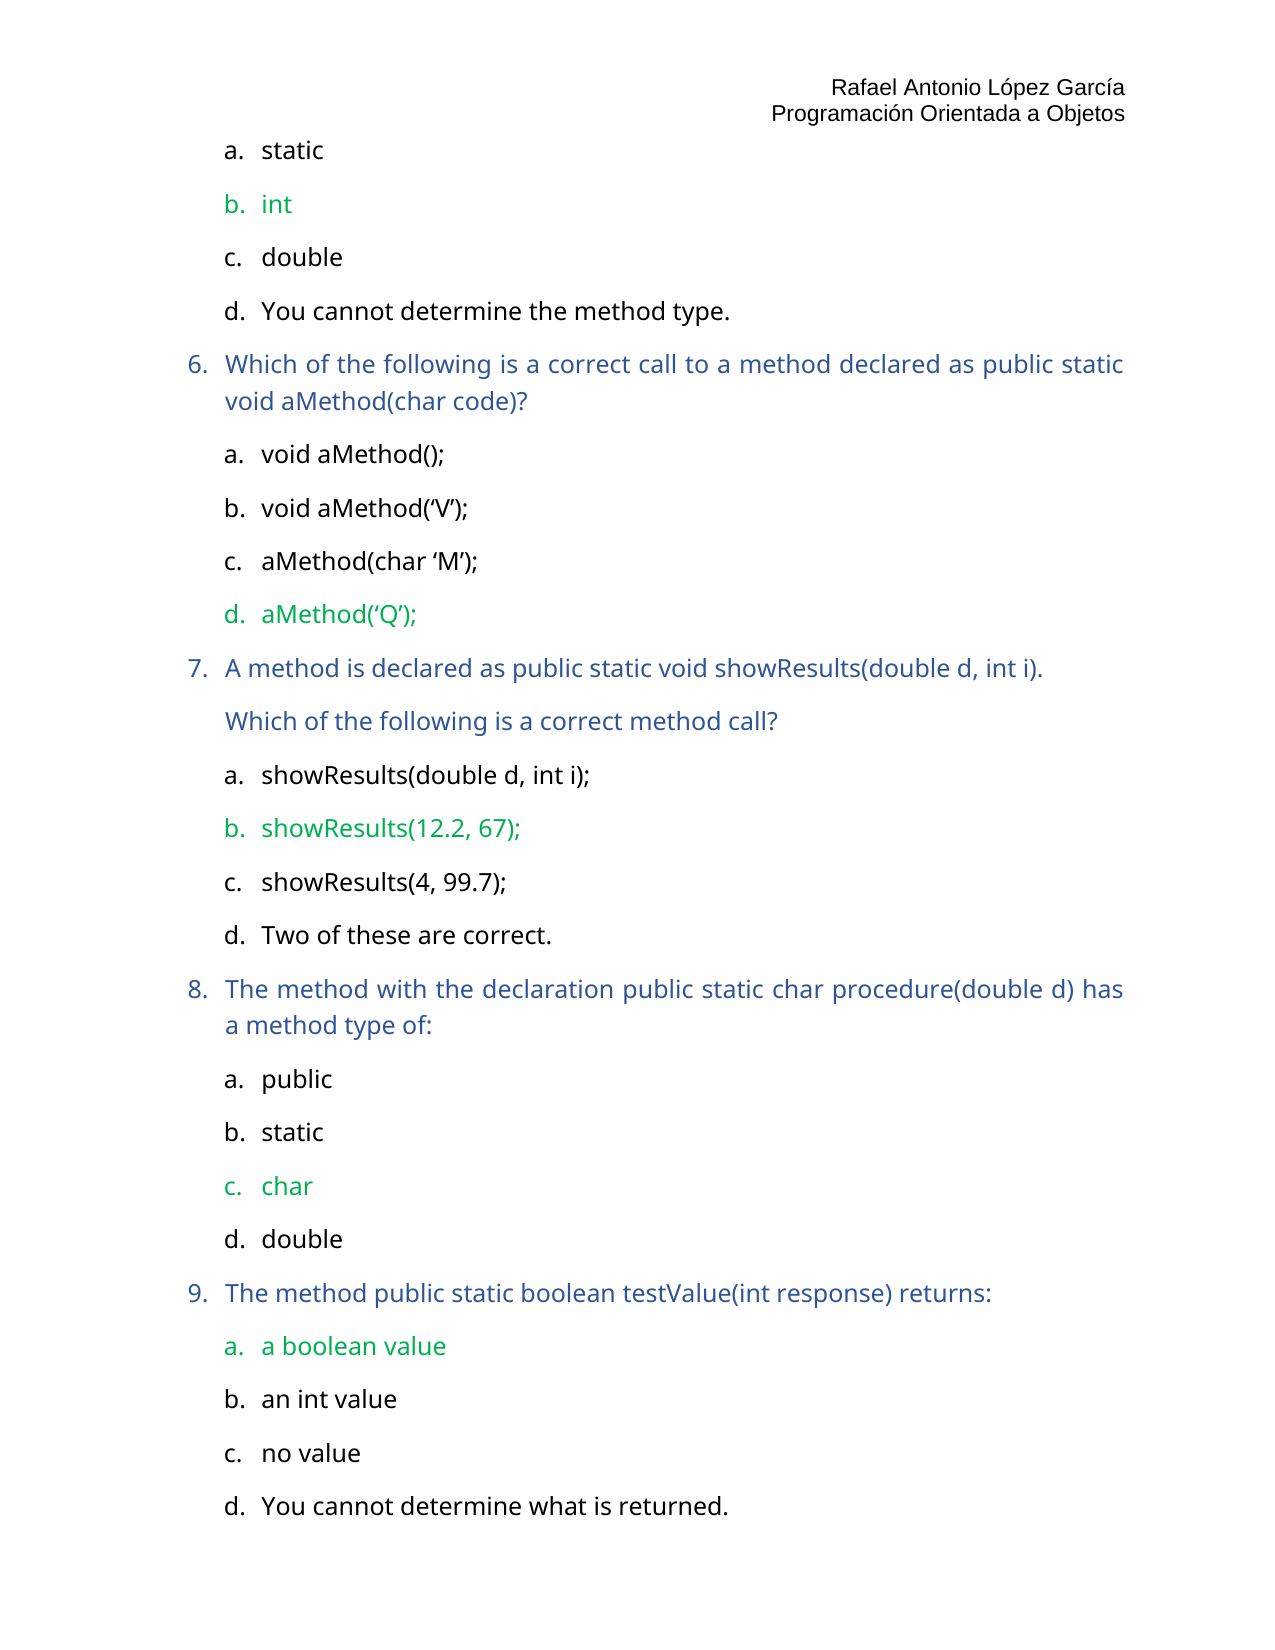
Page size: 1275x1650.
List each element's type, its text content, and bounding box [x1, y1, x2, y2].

list A method is declared as public static void showResults(double d, int i). [187, 651, 1125, 685]
list int [224, 186, 1125, 220]
list char [224, 1168, 1125, 1202]
list void aMethod(); [224, 437, 1125, 471]
list a boolean value [224, 1329, 1125, 1363]
list static [224, 1115, 1125, 1149]
list showResults(12.2, 67); [224, 811, 1125, 845]
list static [224, 133, 1125, 167]
list showResults(4, 99.7); [224, 864, 1125, 898]
list public [224, 1061, 1125, 1096]
list double [224, 240, 1125, 274]
list You cannot determine what is returned. [224, 1489, 1125, 1523]
list Which of the following is a correct method call? [225, 704, 1125, 738]
list showResults(double d, int i); [224, 757, 1125, 792]
list double [224, 1222, 1125, 1256]
list aMethod(char ‘M’); [224, 544, 1125, 578]
list void aMethod(‘V’); [224, 490, 1125, 524]
list You cannot determine the method type. [224, 293, 1125, 327]
list no value [224, 1436, 1125, 1469]
list aMethod(‘Q’); [224, 597, 1125, 631]
list an int value [224, 1382, 1125, 1416]
list Two of these are correct. [224, 918, 1125, 952]
list The method public static boolean testValue(int response) returns: [187, 1275, 1125, 1309]
list The method with the declaration public static char procedure(double d) has a method type of: [187, 971, 1125, 1042]
list Which of the following is a correct call to a method declared as public static void aMethod(char code)? [187, 347, 1125, 417]
